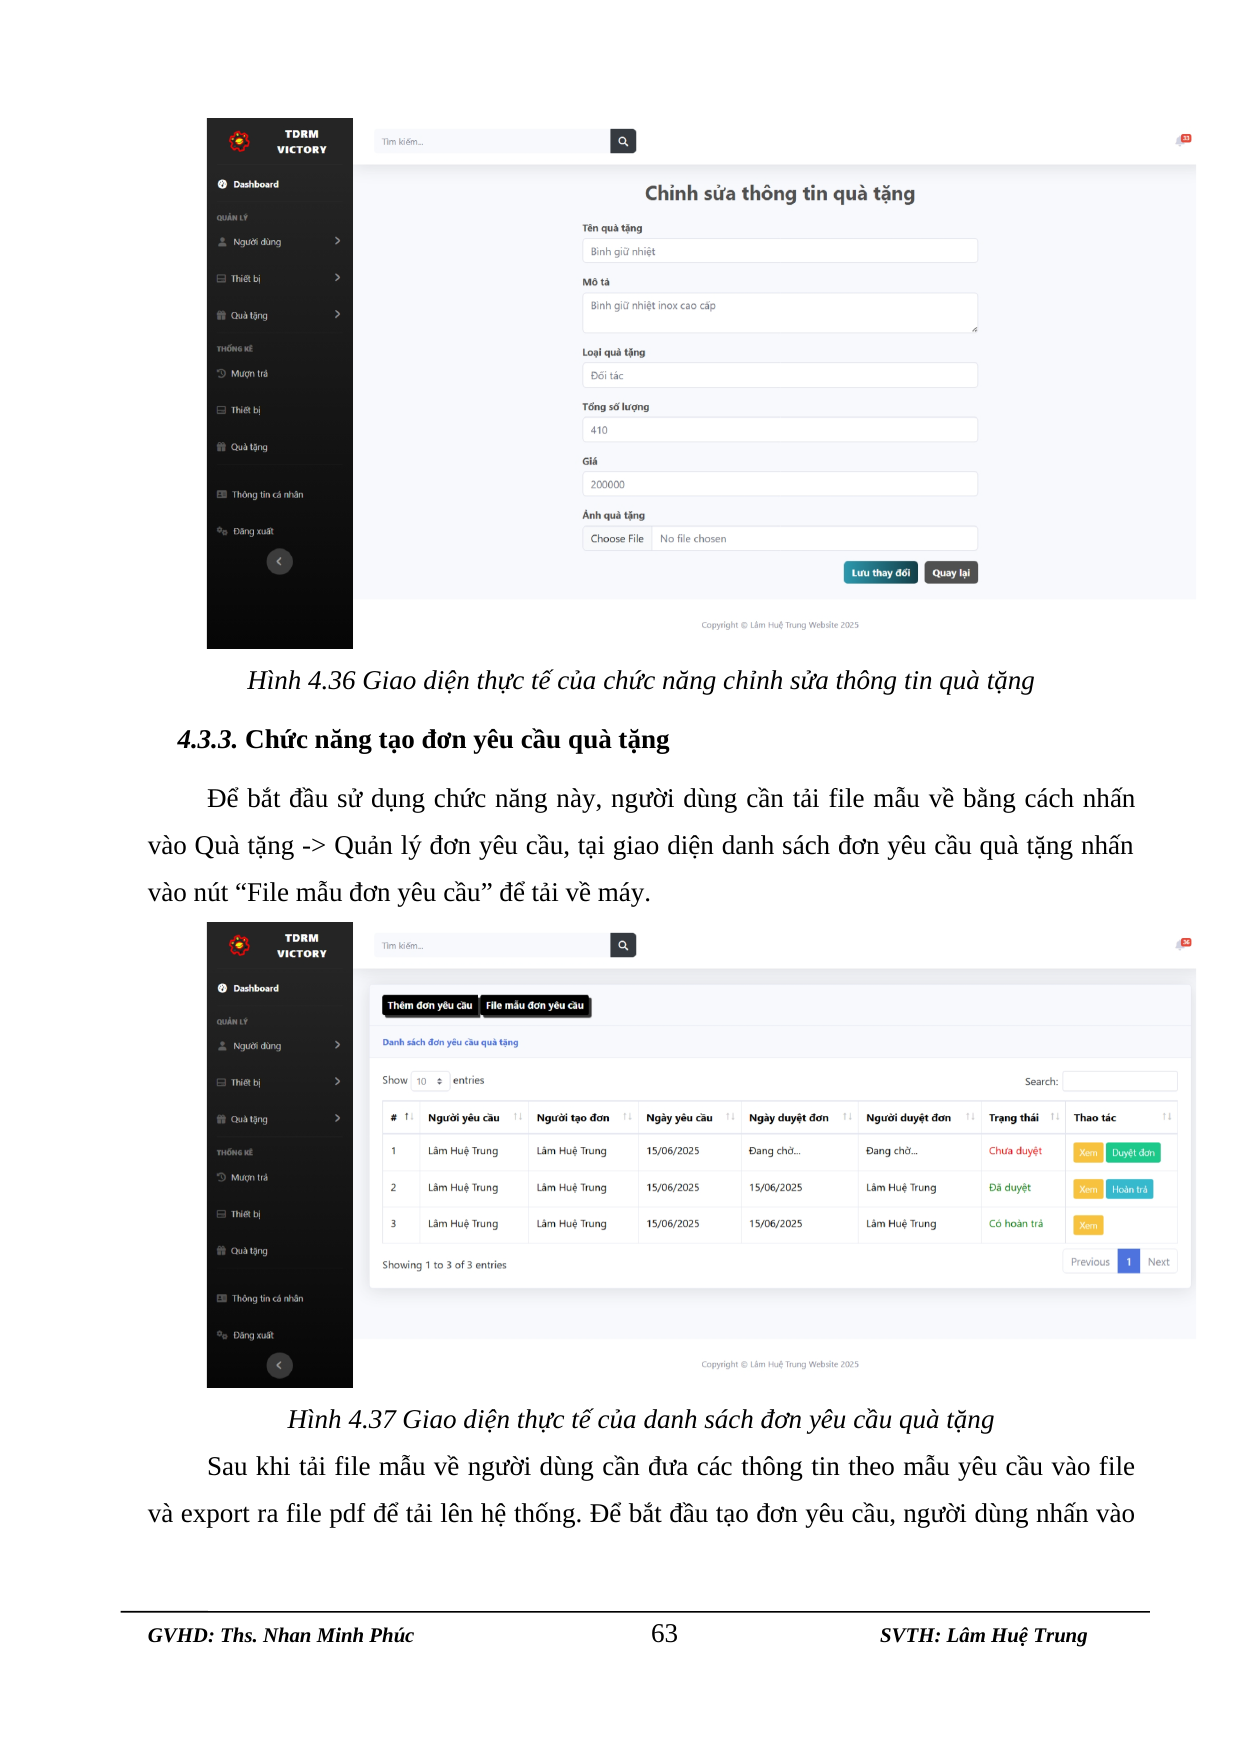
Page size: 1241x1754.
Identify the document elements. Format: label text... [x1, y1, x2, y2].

picture [206, 118, 1197, 649]
subtitle Chức năng tạo đơn yêu cầu quà tặng [177, 723, 1137, 754]
picture [206, 922, 1197, 1388]
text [148, 1450, 1137, 1528]
text Để bắt đầu sử dụng chức năng này, người dùng cần tải file mẫu về bằng cách nhấn vào Quà tặng -> Quản lý đơn yêu cầu, tại giao diện danh sách đơn yêu cầu quà tặng nhấn vào nút “File mẫu đơn yêu cầu” để tải về máy. [148, 782, 1137, 907]
